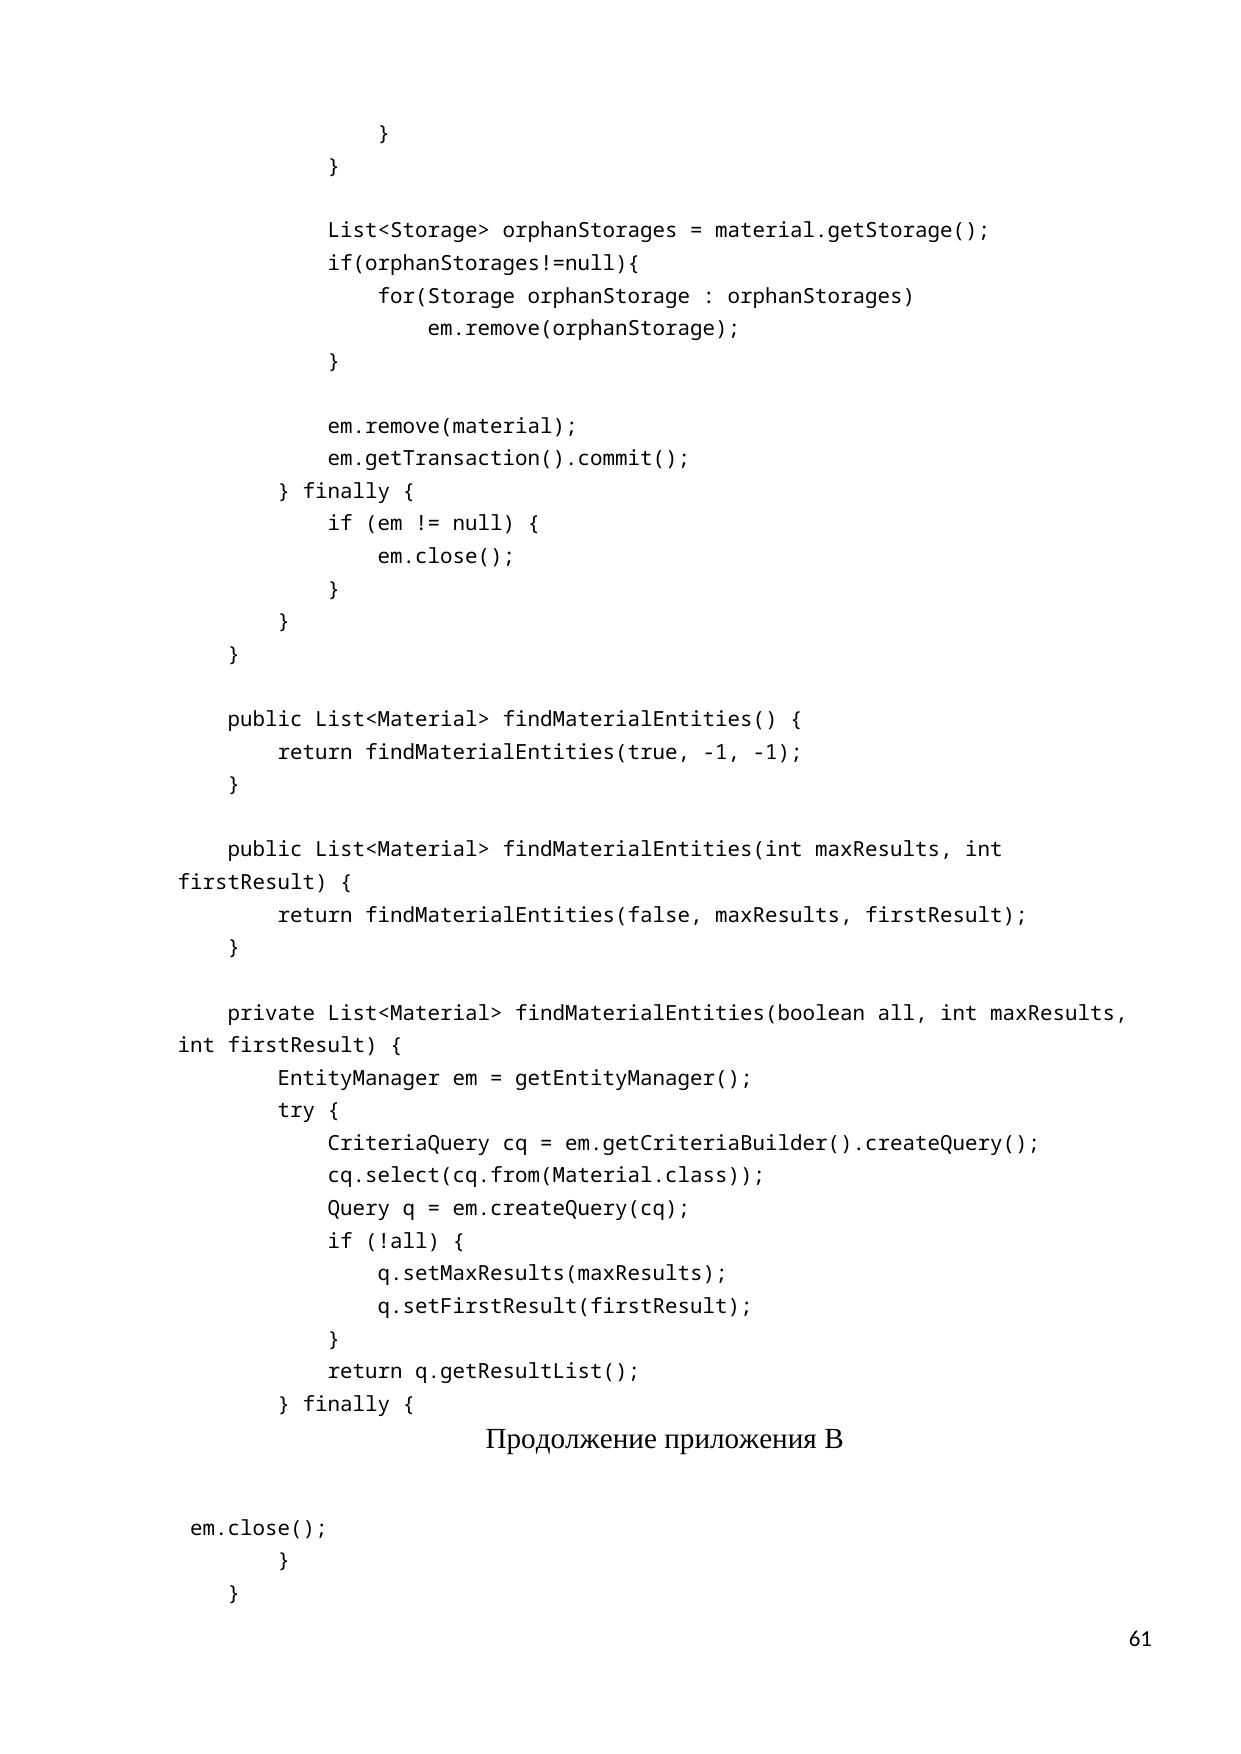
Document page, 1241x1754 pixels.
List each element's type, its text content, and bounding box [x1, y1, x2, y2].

text } [177, 1578, 1152, 1607]
text cq.select(cq.from(Material.class)); [177, 1161, 1152, 1189]
text EntityManager em = getEntityManager(); [177, 1063, 1152, 1091]
text } finally { [177, 476, 1152, 504]
text public List<Material> findMaterialEntities() { [177, 704, 1152, 733]
text em.remove(material); [177, 411, 1152, 439]
text } [177, 769, 1152, 798]
text q.setMaxResults(maxResults); [177, 1258, 1152, 1287]
text } finally { [177, 1389, 1152, 1417]
text em.getTransaction().commit(); [177, 443, 1152, 472]
text return findMaterialEntities(false, maxResults, firstResult); [177, 900, 1152, 928]
text em.close(); [177, 541, 1152, 569]
text CriteriaQuery cq = em.getCriteriaBuilder().createQuery(); [177, 1128, 1152, 1156]
text for(Storage orphanStorage : orphanStorages) [177, 281, 1152, 309]
text } [177, 1324, 1152, 1352]
text } [177, 639, 1152, 667]
text Query q = em.createQuery(cq); [177, 1193, 1152, 1222]
text } [177, 606, 1152, 635]
text em.remove(orphanStorage); [177, 313, 1152, 342]
text } [177, 151, 1152, 179]
text Продолжение приложения В [177, 1421, 1152, 1455]
text if(orphanStorages!=null){ [177, 248, 1152, 277]
text private List<Material> findMaterialEntities(boolean all, int maxResults, int firstResult) { [177, 998, 1152, 1059]
text } [177, 574, 1152, 602]
text } [177, 118, 1152, 147]
text } [177, 1546, 1152, 1574]
text } [177, 346, 1152, 374]
text try { [177, 1095, 1152, 1124]
text public List<Material> findMaterialEntities(int maxResults, int firstResult) { [177, 834, 1152, 896]
text if (em != null) { [177, 508, 1152, 537]
text q.setFirstResult(firstResult); [177, 1291, 1152, 1319]
text return q.getResultList(); [177, 1356, 1152, 1385]
text if (!all) { [177, 1226, 1152, 1254]
text return findMaterialEntities(true, -1, -1); [177, 737, 1152, 765]
text List<Storage> orphanStorages = material.getStorage(); [177, 216, 1152, 244]
text } [177, 932, 1152, 961]
text em.close(); [177, 1513, 1152, 1541]
